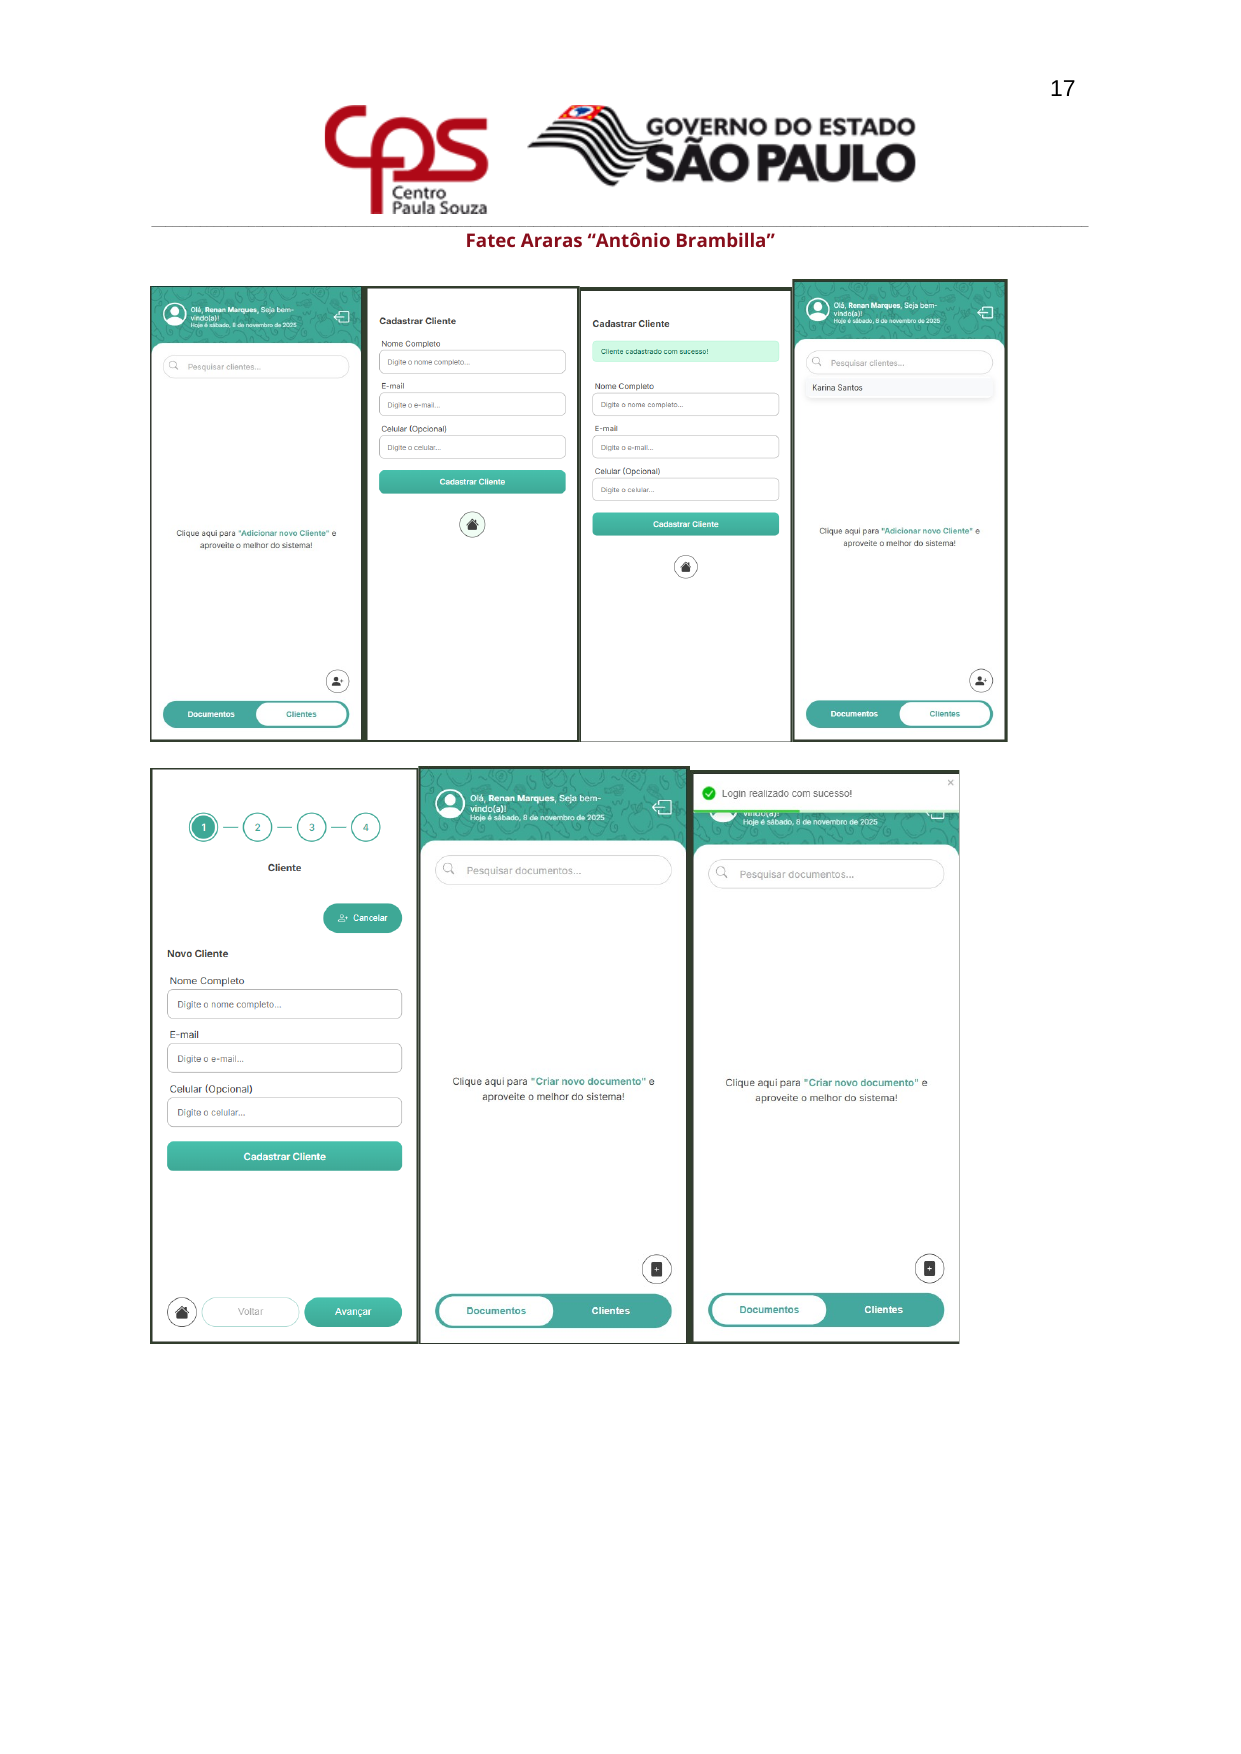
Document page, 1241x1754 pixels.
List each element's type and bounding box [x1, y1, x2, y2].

picture [324, 105, 916, 214]
picture [150, 279, 1008, 742]
picture [150, 766, 960, 1344]
